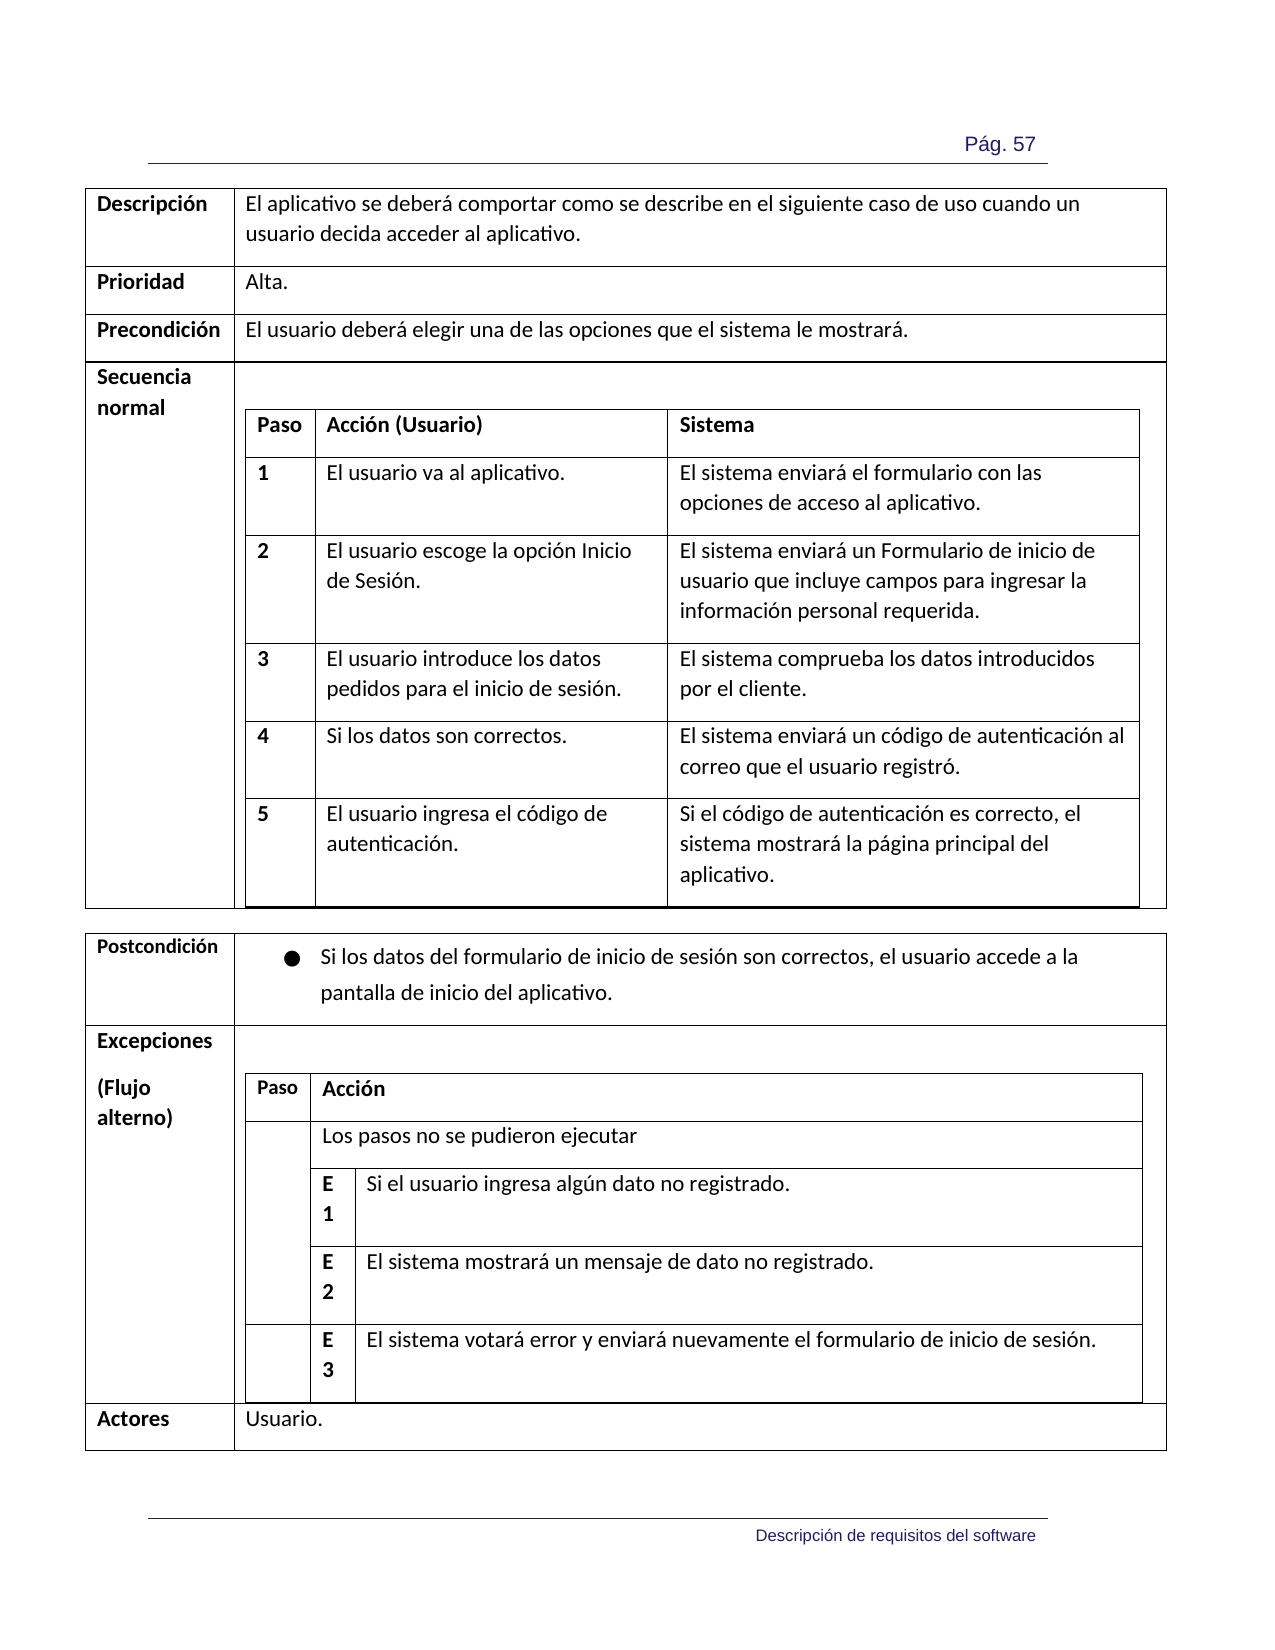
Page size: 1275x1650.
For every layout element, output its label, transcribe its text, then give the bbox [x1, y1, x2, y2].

table_cell Descripción [86, 189, 234, 266]
table_cell Precondición [86, 315, 234, 361]
table_header Si los datos del formulario de inicio de sesión son correctos, el usuario accede a la pantalla de inicio del aplicativo. [235, 934, 1166, 1025]
table_header Postcondición [86, 934, 234, 1025]
table_cell Actores [86, 1404, 234, 1450]
table_cell El usuario deberá elegir una de las opciones que el sistema le mostrará. [235, 315, 1166, 361]
table_cell El aplicativo se deberá comportar como se describe en el siguiente caso de uso cuando un usuario decida acceder al aplicativo. [235, 189, 1166, 266]
table_cell Alta. [235, 267, 1166, 314]
table_cell [235, 1026, 1166, 1403]
table_cell [235, 363, 1166, 907]
table_cell Excepciones (Flujo alterno) [86, 1026, 234, 1403]
table_cell Prioridad [86, 267, 234, 314]
table_cell Secuencia normal [86, 363, 234, 907]
table_cell Usuario. [235, 1404, 1166, 1450]
